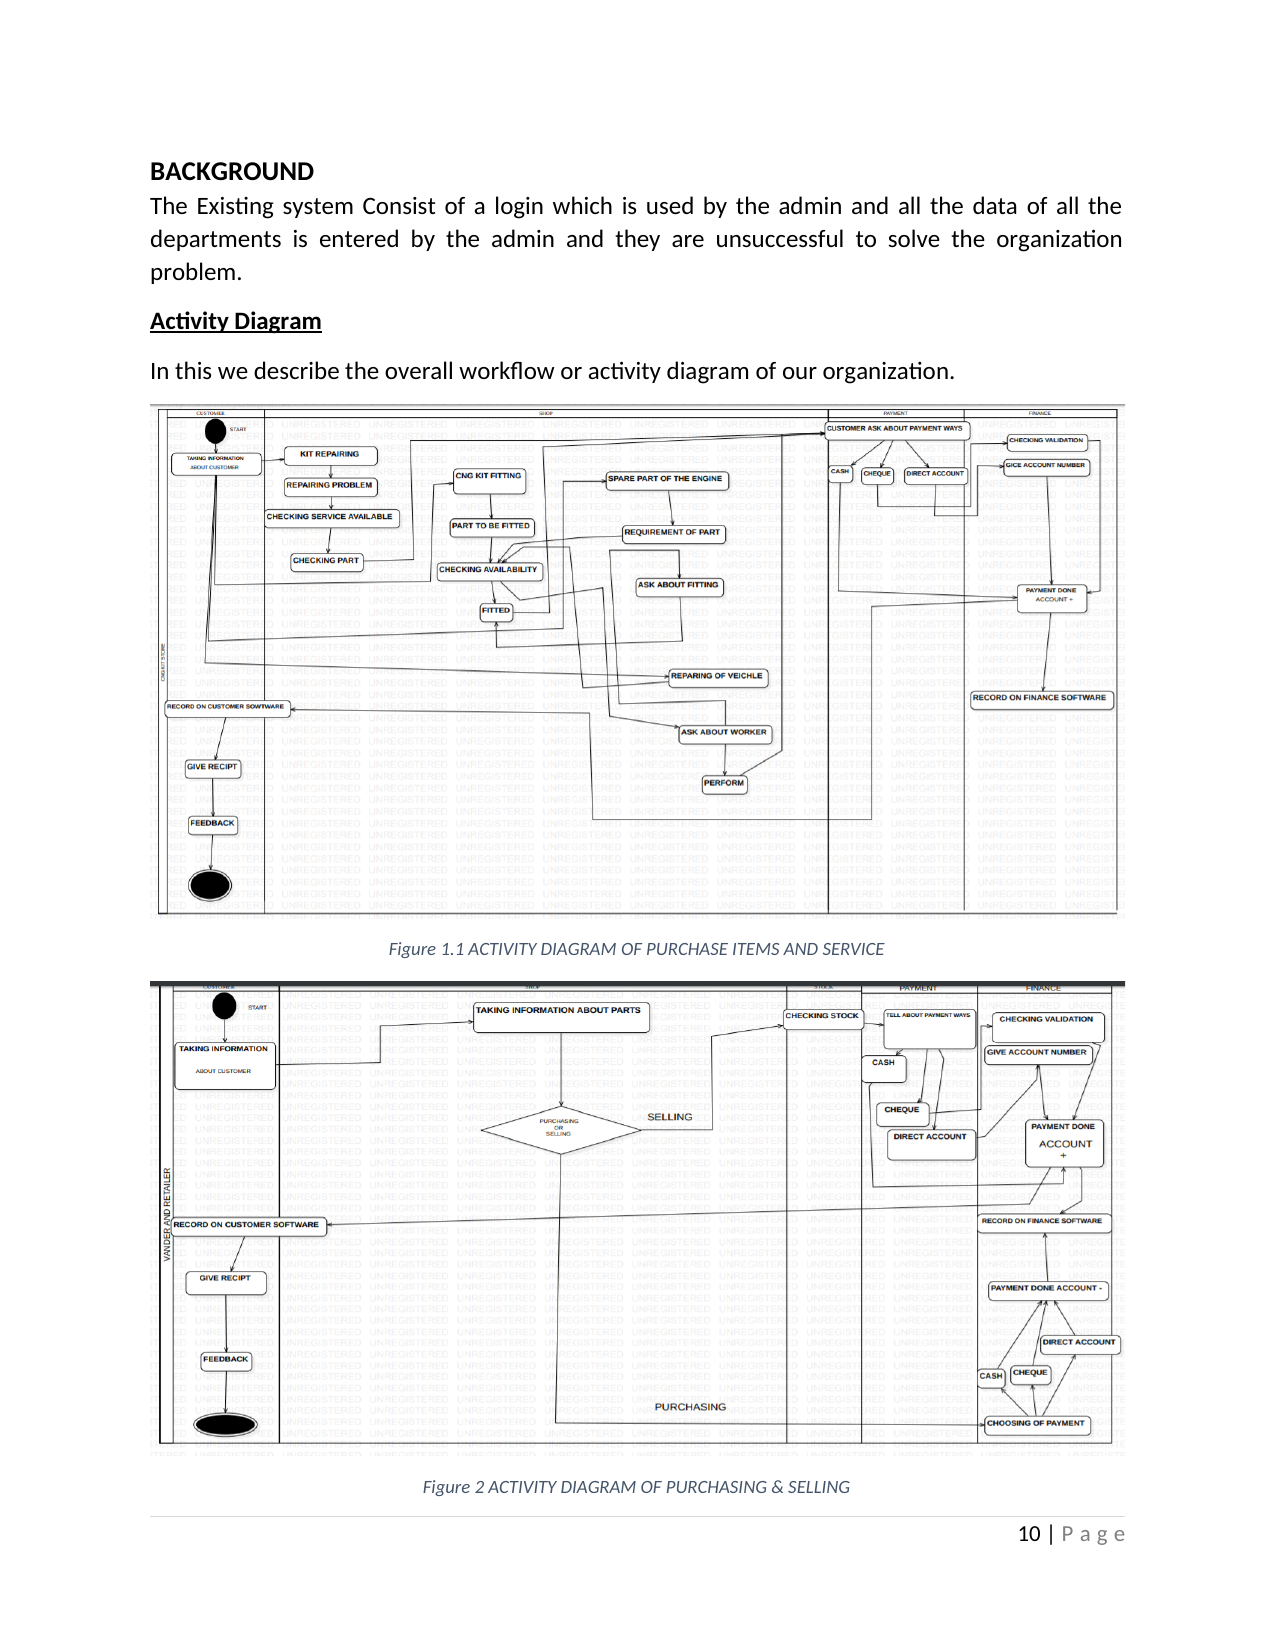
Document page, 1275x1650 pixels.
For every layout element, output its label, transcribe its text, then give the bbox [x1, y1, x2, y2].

text The Existing system Consist of a login which is used by the admin and all the data of all the departments is entered by the admin and they are unsuccessful to solve the organization problem. [150, 190, 1125, 286]
picture [150, 981, 1125, 1456]
subtitle BACKGROUND [150, 154, 1125, 187]
picture [150, 404, 1125, 919]
text In this we describe the overall workflow or activity diagram of our organization. [150, 355, 1125, 385]
text Activity Diagram [150, 305, 1125, 336]
